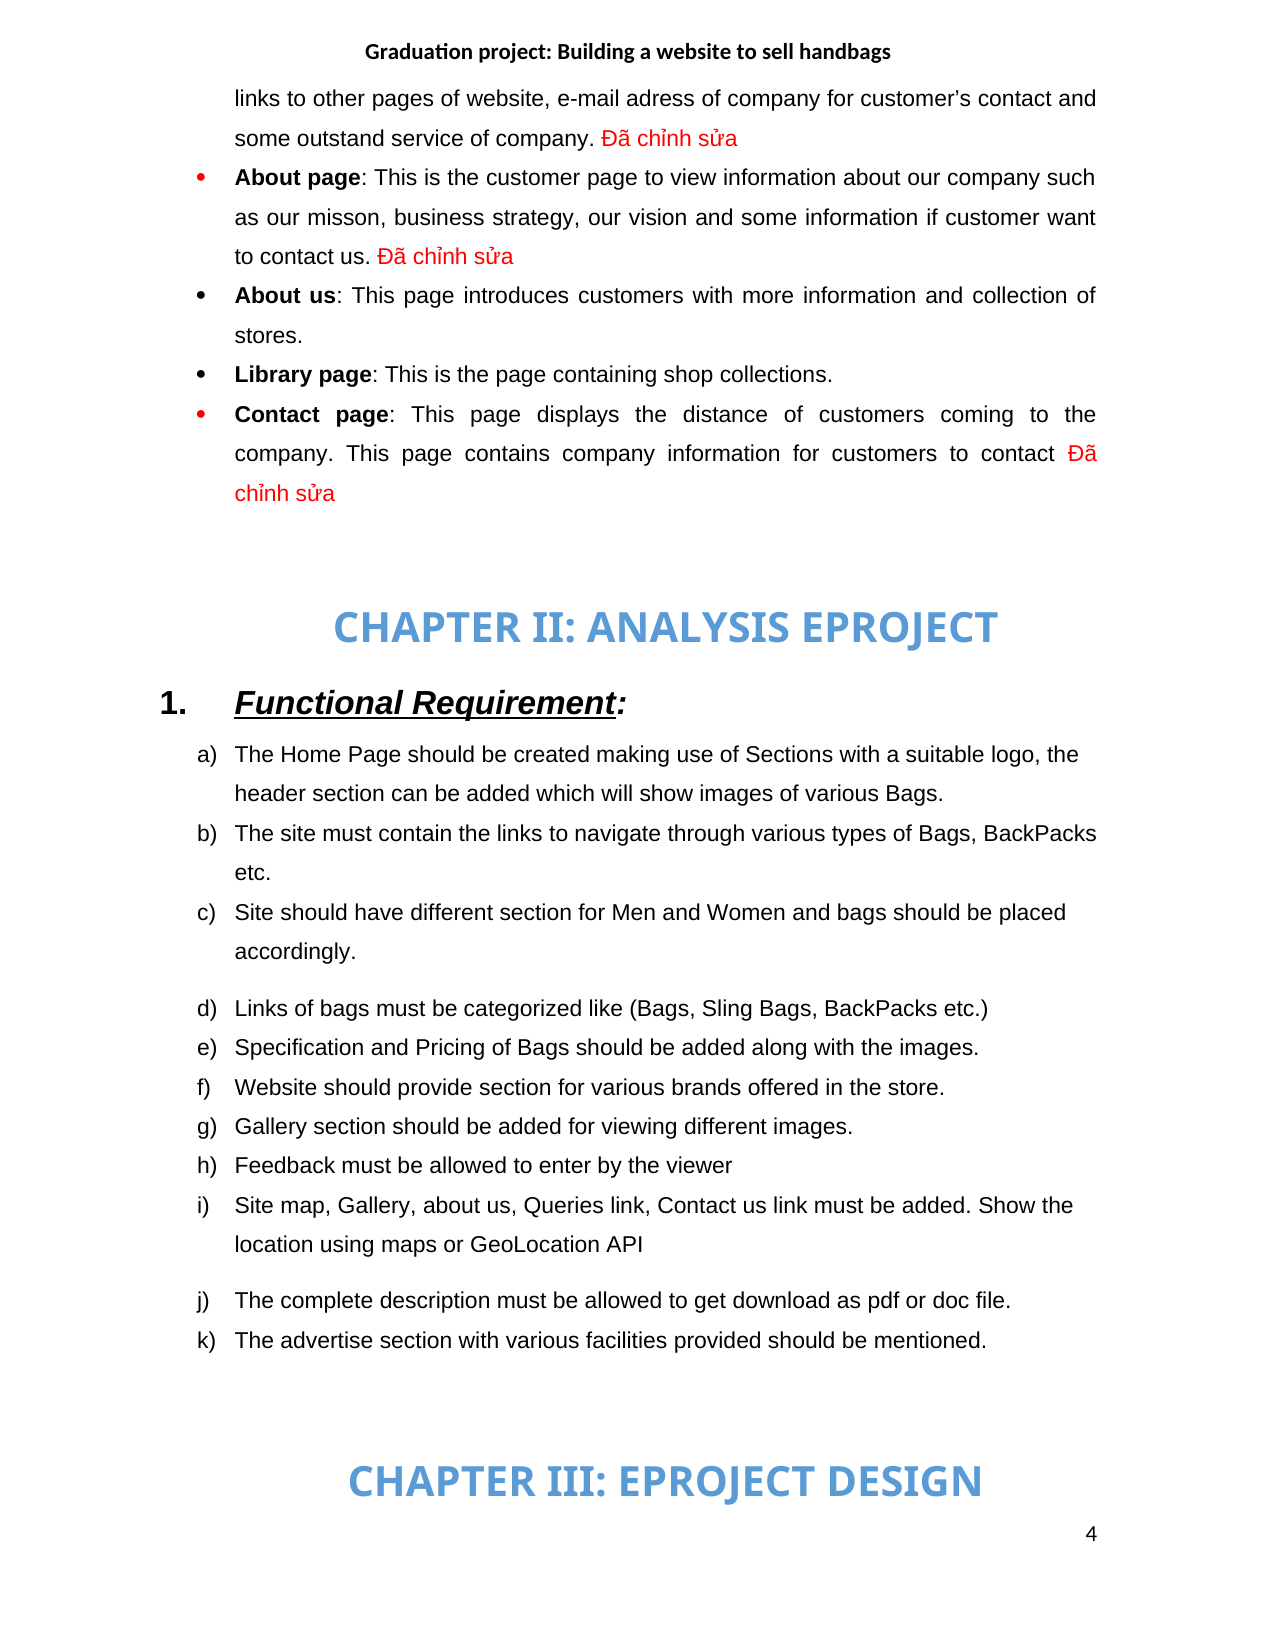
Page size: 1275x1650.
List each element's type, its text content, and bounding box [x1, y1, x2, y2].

list Links of bags must be categorized like (Bags, Sling Bags, BackPacks etc.) [197, 994, 1097, 1021]
list The advertise section with various facilities provided should be mentioned. [197, 1327, 1097, 1353]
list The Home Page should be created making use of Sections with a suitable logo, the header section can be added which will show images of various Bags. [197, 741, 1097, 807]
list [197, 85, 1097, 151]
list About us: This page introduces customers with more information and collection of stores. [197, 282, 1097, 348]
list About page: This is the customer page to view information about our company such as our misson, business strategy, our vision and some information if customer want to contact us. Đã chỉnh sửa [197, 164, 1097, 269]
list The complete description must be allowed to get download as pdf or doc file. [197, 1287, 1097, 1314]
list Library page: This is the page containing shop collections. [197, 361, 1097, 388]
list Gallery section should be added for viewing different images. [197, 1113, 1097, 1139]
list The site must contain the links to navigate through various types of Bags, BackPacks etc. [197, 820, 1097, 886]
list CHAPTER II: ANALYSIS EPROJECT [234, 598, 1097, 655]
list Contact page: This page displays the distance of customers coming to the company. This page contains company information for customers to contact Đã chỉnh sửa [197, 401, 1097, 506]
list Website should provide section for various brands offered in the store. [197, 1073, 1097, 1100]
list Specification and Pricing of Bags should be added along with the images. [197, 1034, 1097, 1060]
list Site map, Gallery, about us, Queries link, Contact us link must be added. Show the location using maps or GeoLocation API [197, 1192, 1097, 1258]
text CHAPTER III: EPROJECT DESIGN [234, 1452, 1097, 1508]
list Functional Requirement: [159, 683, 1097, 722]
list Site should have different section for Men and Women and bags should be placed accordingly. [197, 899, 1097, 965]
list Feedback must be allowed to enter by the viewer [197, 1152, 1097, 1179]
